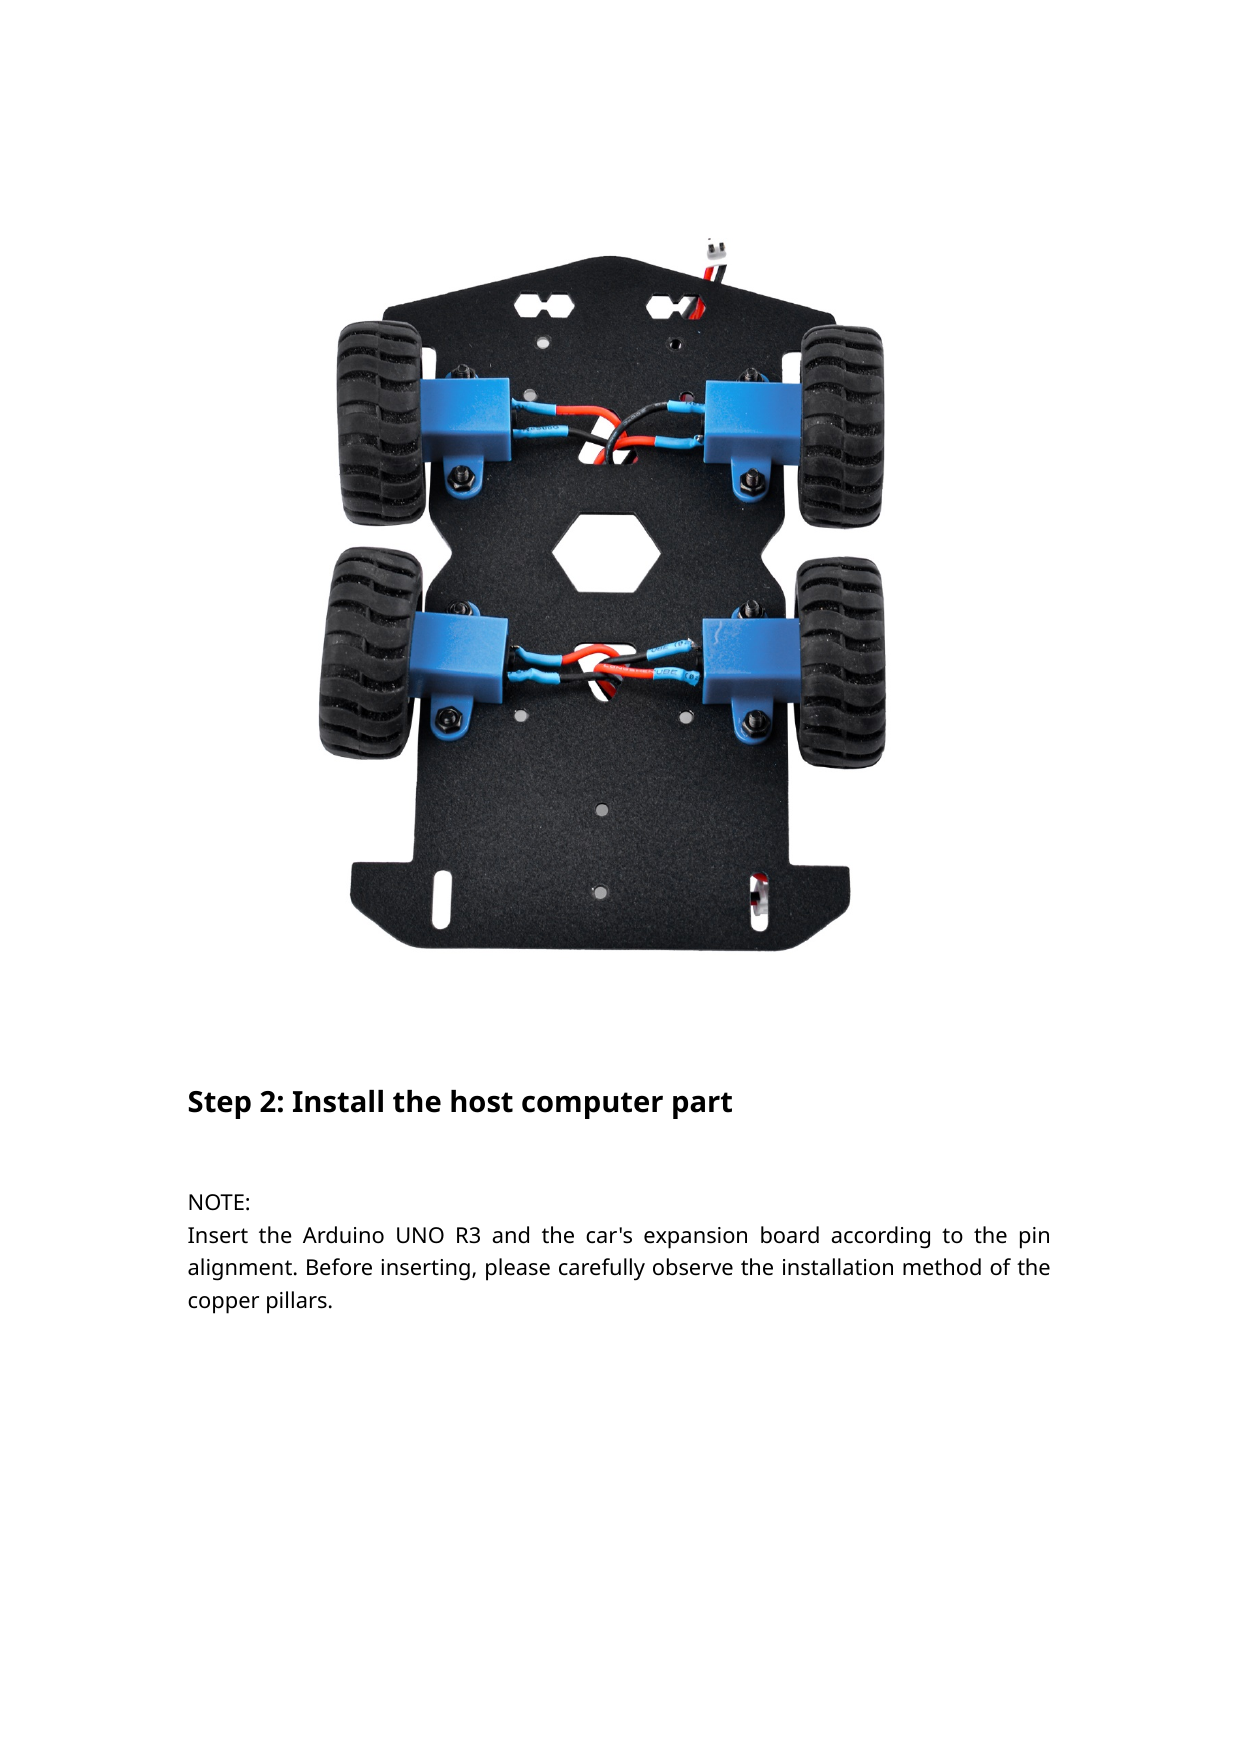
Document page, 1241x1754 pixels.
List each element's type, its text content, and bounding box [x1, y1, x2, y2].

text NOTE: [187, 1186, 1053, 1218]
picture [187, 162, 1053, 1028]
text Insert the Arduino UNO R3 and the car's expansion board according to the pin alignment. Before inserting, please carefully observe the installation method of the copper pillars. [187, 1218, 1053, 1316]
subtitle Step 2: Install the host computer part [187, 1069, 1053, 1134]
